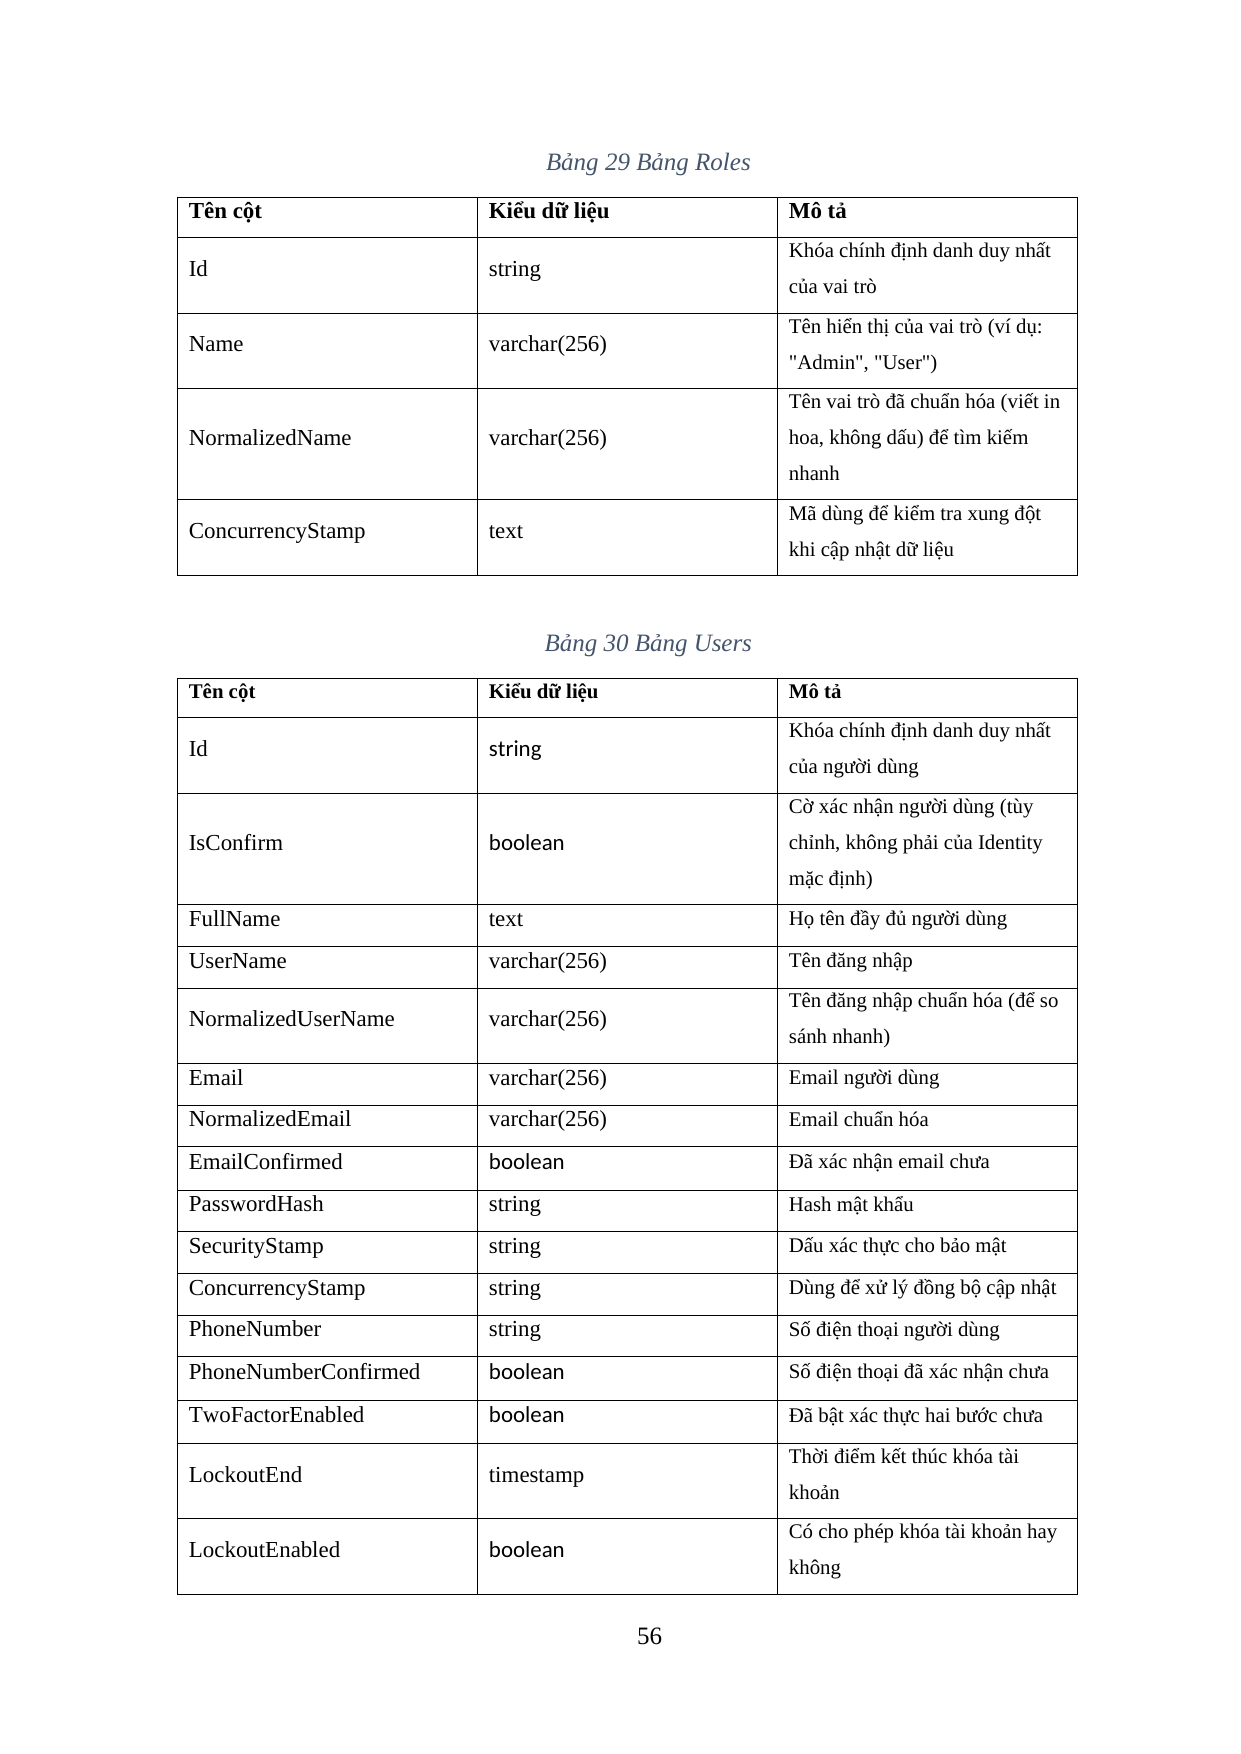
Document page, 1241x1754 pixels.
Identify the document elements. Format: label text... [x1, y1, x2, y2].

table_cell varchar(256) [478, 314, 777, 388]
table_cell Dùng để xử lý đồng bộ cập nhật [778, 1274, 1077, 1314]
table_cell string [478, 718, 777, 793]
table_cell Tên hiển thị của vai trò (ví dụ: "Admin", "User") [778, 314, 1077, 388]
table_cell EmailConfirmed [178, 1147, 477, 1189]
table_header Mô tả [778, 198, 1077, 237]
table_cell Email người dùng [778, 1064, 1077, 1104]
table_cell string [478, 1274, 777, 1314]
table_cell text [478, 905, 777, 946]
table_cell Số điện thoại người dùng [778, 1316, 1077, 1356]
table_cell Tên đăng nhập [778, 947, 1077, 987]
table_cell varchar(256) [478, 989, 777, 1063]
table_cell Dấu xác thực cho bảo mật [778, 1232, 1077, 1273]
table_cell Mã dùng để kiểm tra xung đột khi cập nhật dữ liệu [778, 500, 1077, 575]
table_cell Tên vai trò đã chuẩn hóa (viết in hoa, không dấu) để tìm kiếm nhanh [778, 389, 1077, 499]
table_header Tên cột [178, 198, 477, 237]
table_cell string [478, 1316, 777, 1356]
table_cell boolean [478, 1357, 777, 1399]
table_cell Cờ xác nhận người dùng (tùy chỉnh, không phải của Identity mặc định) [778, 794, 1077, 904]
table_cell Email [178, 1064, 477, 1104]
table_cell NormalizedName [178, 389, 477, 499]
table_cell Đã bật xác thực hai bước chưa [778, 1401, 1077, 1443]
table_cell ConcurrencyStamp [178, 500, 477, 575]
table_cell ConcurrencyStamp [178, 1274, 477, 1314]
table_cell timestamp [478, 1444, 777, 1518]
table_cell varchar(256) [478, 947, 777, 987]
table_cell Tên đăng nhập chuẩn hóa (để so sánh nhanh) [778, 989, 1077, 1063]
table_cell Name [178, 314, 477, 388]
table_cell Đã xác nhận email chưa [778, 1147, 1077, 1189]
table_cell Họ tên đầy đủ người dùng [778, 905, 1077, 946]
table_header Mô tả [778, 679, 1077, 717]
table_cell IsConfirm [178, 794, 477, 904]
table_cell PhoneNumber [178, 1316, 477, 1356]
table_header Tên cột [178, 679, 477, 717]
text Bảng 30 Bảng Users [177, 628, 1122, 657]
table_cell TwoFactorEnabled [178, 1401, 477, 1443]
table_cell string [478, 238, 777, 312]
table_cell Hash mật khẩu [778, 1191, 1077, 1231]
table_header Kiểu dữ liệu [478, 679, 777, 717]
table_cell LockoutEnabled [178, 1519, 477, 1594]
table_cell NormalizedEmail [178, 1106, 477, 1146]
table_cell Email chuẩn hóa [778, 1106, 1077, 1146]
table_cell PhoneNumberConfirmed [178, 1357, 477, 1399]
table_cell boolean [478, 1401, 777, 1443]
table_cell varchar(256) [478, 389, 777, 499]
table_header Kiểu dữ liệu [478, 198, 777, 237]
table_cell Khóa chính định danh duy nhất của vai trò [778, 238, 1077, 312]
text Bảng 29 Bảng Roles [177, 147, 1122, 176]
table_cell FullName [178, 905, 477, 946]
table_cell SecurityStamp [178, 1232, 477, 1273]
table_cell varchar(256) [478, 1064, 777, 1104]
table_cell Id [178, 718, 477, 793]
table_cell PasswordHash [178, 1191, 477, 1231]
table_cell Có cho phép khóa tài khoản hay không [778, 1519, 1077, 1594]
table_cell text [478, 500, 777, 575]
table_cell Thời điểm kết thúc khóa tài khoản [778, 1444, 1077, 1518]
table_cell NormalizedUserName [178, 989, 477, 1063]
table_cell LockoutEnd [178, 1444, 477, 1518]
table_cell string [478, 1232, 777, 1273]
table_cell boolean [478, 1147, 777, 1189]
table_cell Số điện thoại đã xác nhận chưa [778, 1357, 1077, 1399]
table_cell boolean [478, 794, 777, 904]
table_cell Khóa chính định danh duy nhất của người dùng [778, 718, 1077, 793]
table_cell varchar(256) [478, 1106, 777, 1146]
table_cell boolean [478, 1519, 777, 1594]
table_cell UserName [178, 947, 477, 987]
table_cell Id [178, 238, 477, 312]
table_cell string [478, 1191, 777, 1231]
